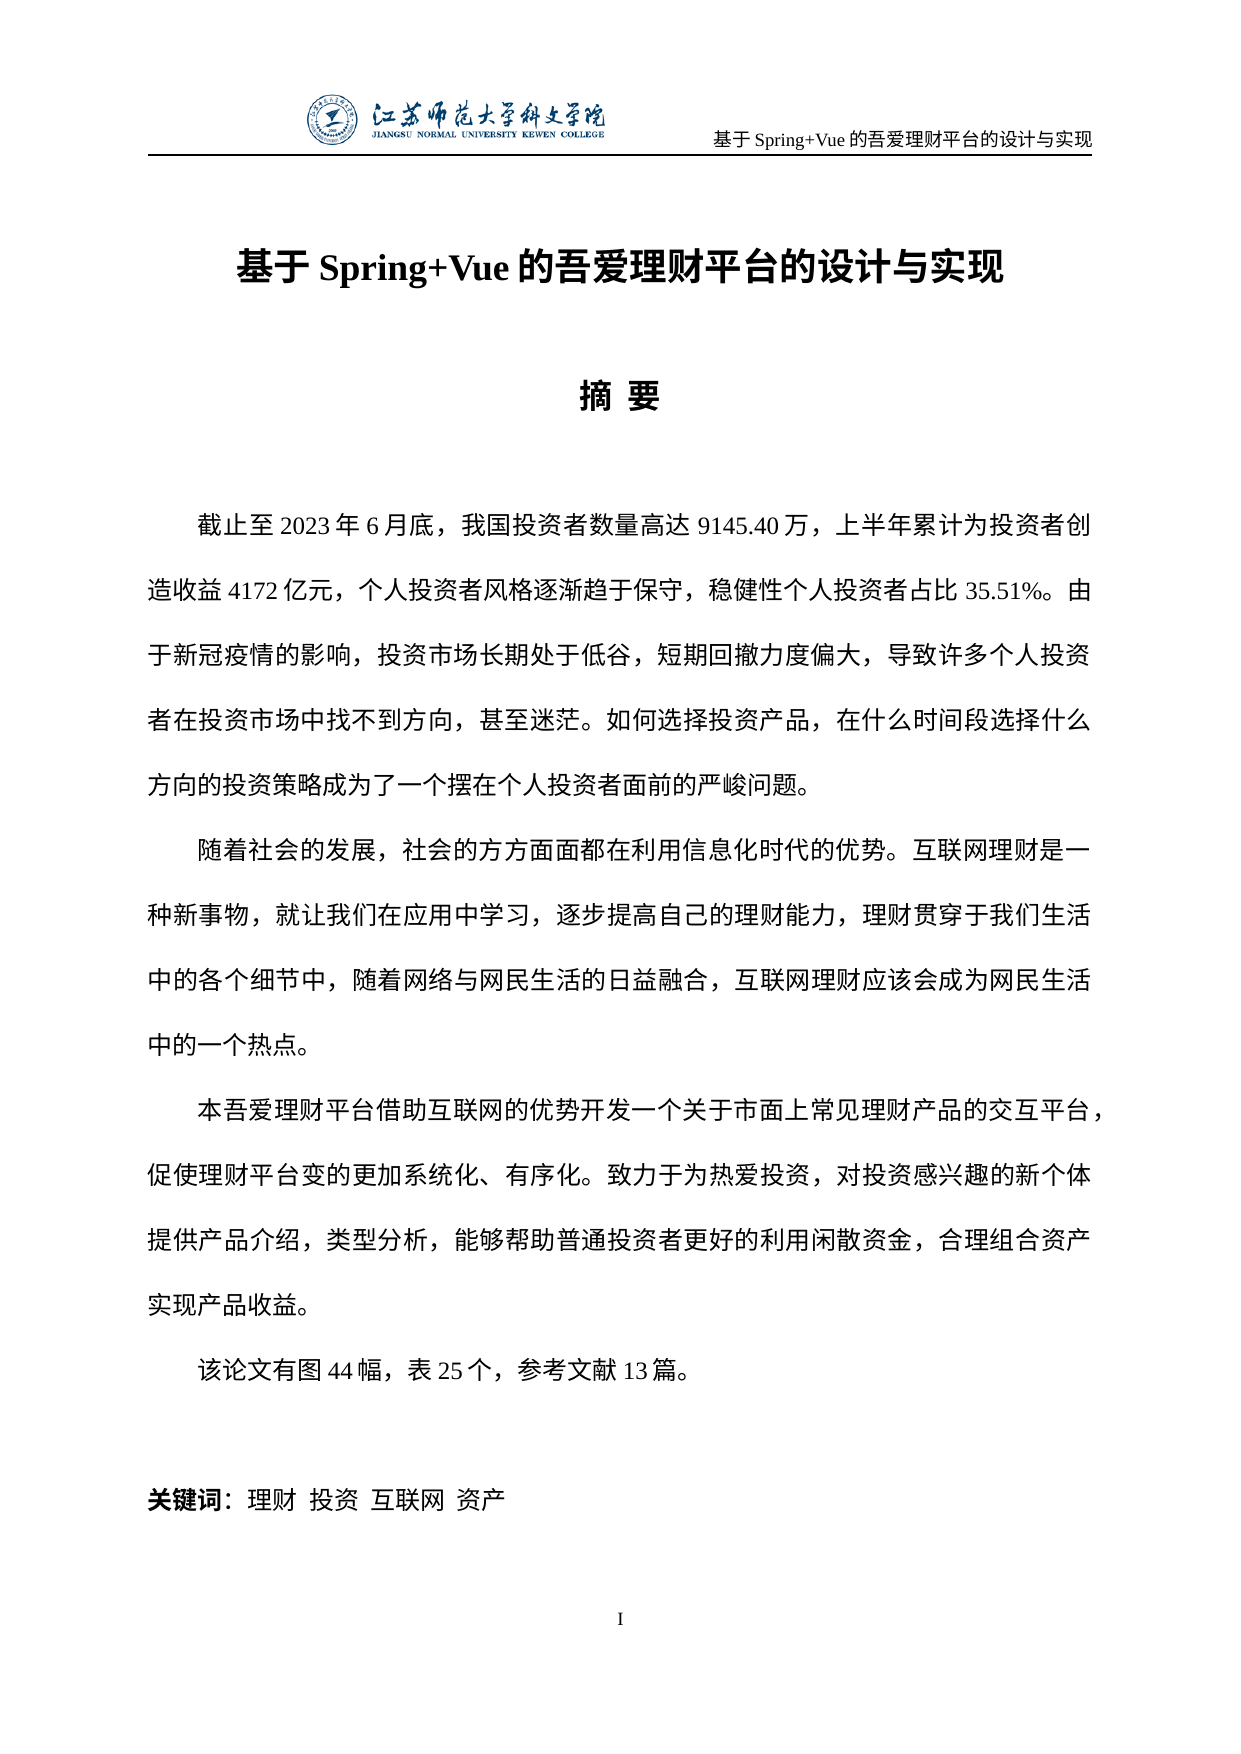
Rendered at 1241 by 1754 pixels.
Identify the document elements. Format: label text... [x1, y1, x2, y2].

text 截止至2023年6月底，我国投资者数量高达9145.40万，上半年累计为投资者创造收益4172亿元，个人投资者风格逐渐趋于保守，稳健性个人投资者占比35.51%。由于新冠疫情的影响，投资市场长期处于低谷，短期回撤力度偏大，导致许多个人投资者在投资市场中找不到方向，甚至迷茫。如何选择投资产品，在什么时间段选择什么方向的投资策略成为了一个摆在个人投资者面前的严峻问题。 [148, 491, 1092, 816]
text 关键词：理财 投资 互联网 资产 [148, 1466, 1092, 1531]
text 该论文有图44幅，表25个，参考文献13篇。 [148, 1336, 1092, 1401]
picture [292, 88, 620, 147]
text 基于Spring+Vue的吾爱理财平台的设计与实现 [148, 231, 1092, 296]
text 摘 要 [148, 361, 1092, 426]
text 本吾爱理财平台借助互联网的优势开发一个关于市面上常见理财产品的交互平台，促使理财平台变的更加系统化、有序化。致力于为热爱投资，对投资感兴趣的新个体提供产品介绍，类型分析，能够帮助普通投资者更好的利用闲散资金，合理组合资产实现产品收益。 [148, 1076, 1092, 1336]
text 随着社会的发展，社会的方方面面都在利用信息化时代的优势。互联网理财是一种新事物，就让我们在应用中学习，逐步提高自己的理财能力，理财贯穿于我们生活中的各个细节中，随着网络与网民生活的日益融合，互联网理财应该会成为网民生活中的一个热点。 [148, 816, 1092, 1076]
